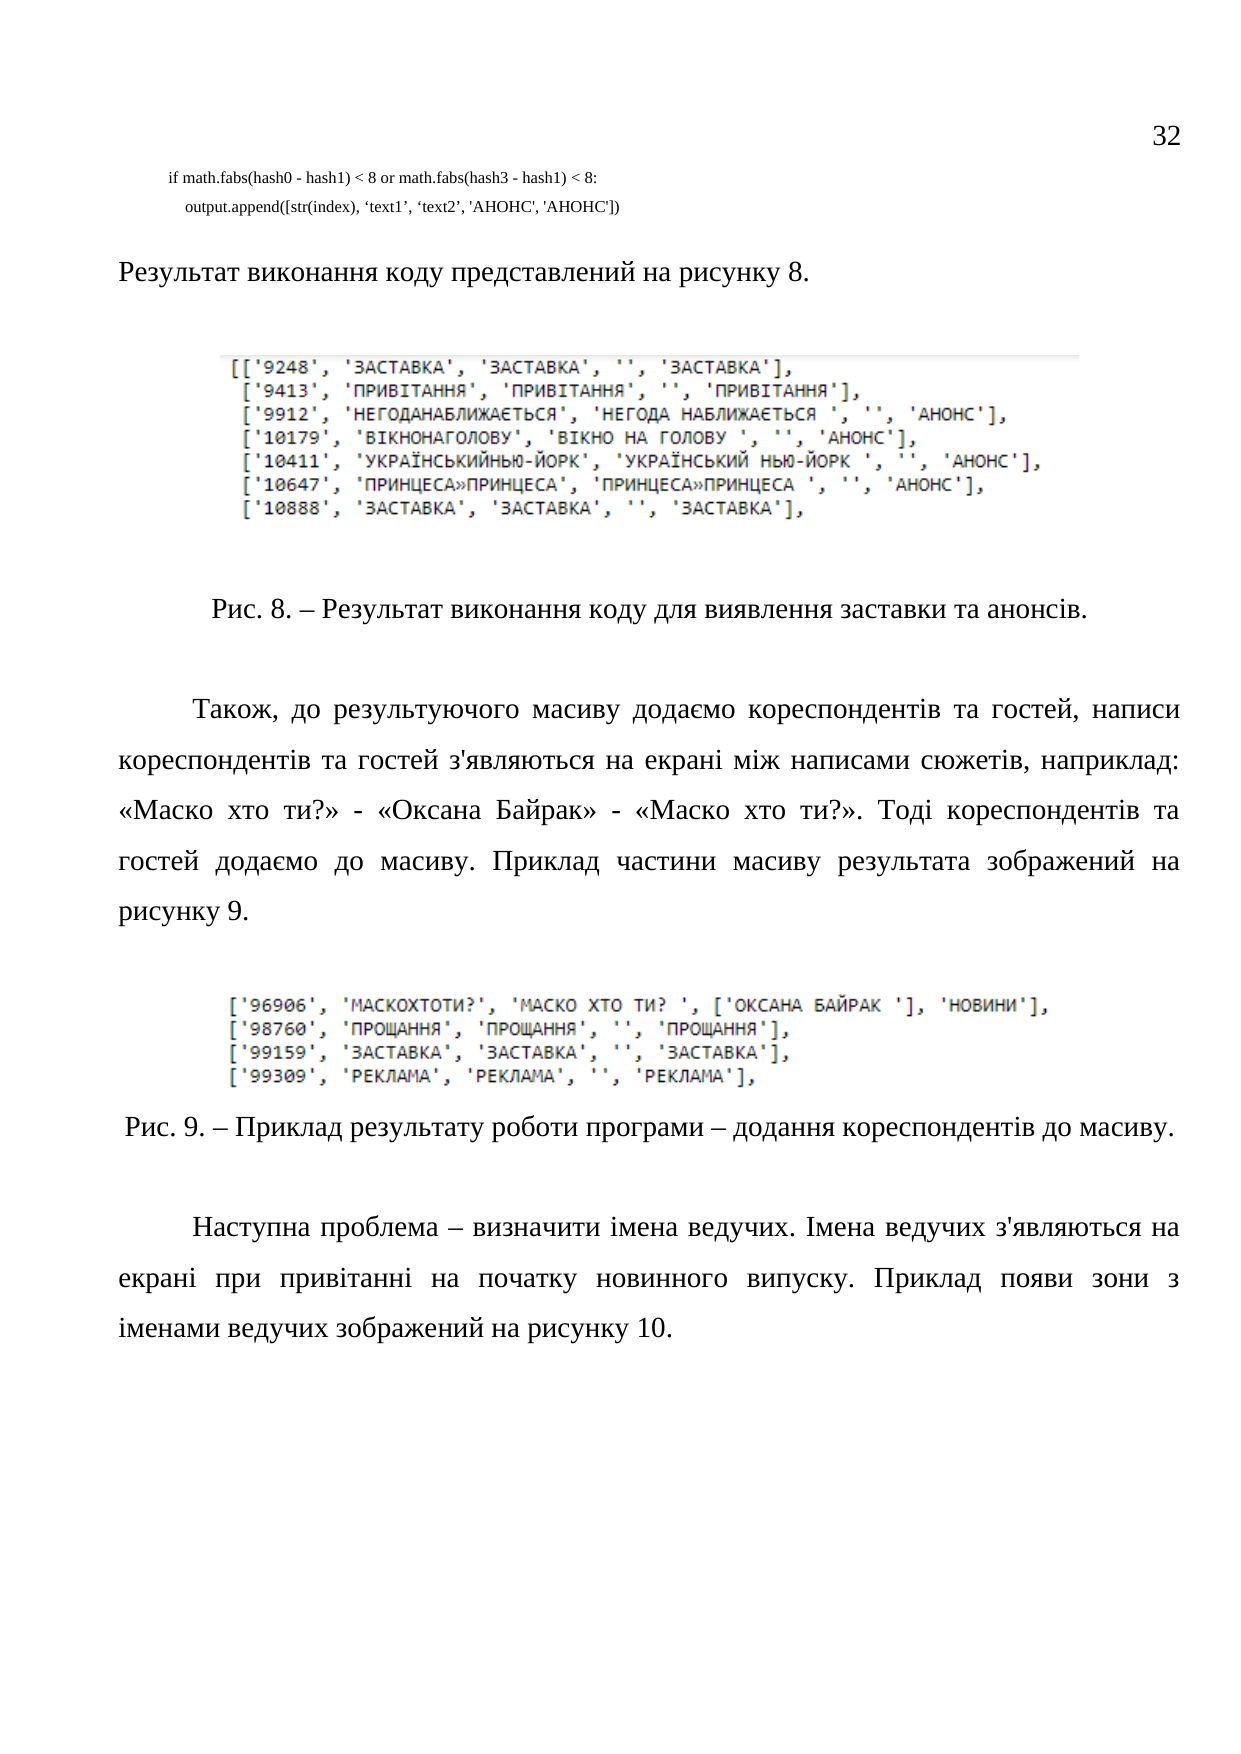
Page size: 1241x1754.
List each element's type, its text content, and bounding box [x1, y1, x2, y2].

picture [218, 993, 1081, 1092]
text if math.fabs(hash0 - hash1) < 8 or math.fabs(hash3 - hash1) < 8: [118, 168, 1181, 187]
text output.append([str(index), ‘text1’, ‘text2’, 'АНОНС', 'АНОНС']) [118, 197, 1181, 216]
picture [219, 355, 1080, 524]
text Також, до результуючого масиву додаємо кореспондентів та гостей, написи кореспондентів та гостей з'являються на екрані між написами сюжетів, наприклад: «Маско хто ти?» - «Оксана Байрак» - «Маско хто ти?». Тоді кореспондентів та гостей додаємо до масиву. Приклад частини масиву результата зображений на рисунку 9. [118, 692, 1181, 926]
text Результат виконання коду представлений на рисунку 8. [118, 254, 1181, 288]
text Рис. 9. – Приклад результату роботи програми – додання кореспондентів до масиву. [118, 1109, 1181, 1142]
text Рис. 8. – Результат виконання коду для виявлення заставки та анонсів. [118, 591, 1181, 624]
text Наступна проблема – визначити імена ведучих. Імена ведучих з'являються на екрані при привітанні на початку новинного випуску. Приклад появи зони з іменами ведучих зображений на рисунку 10. [118, 1209, 1181, 1343]
